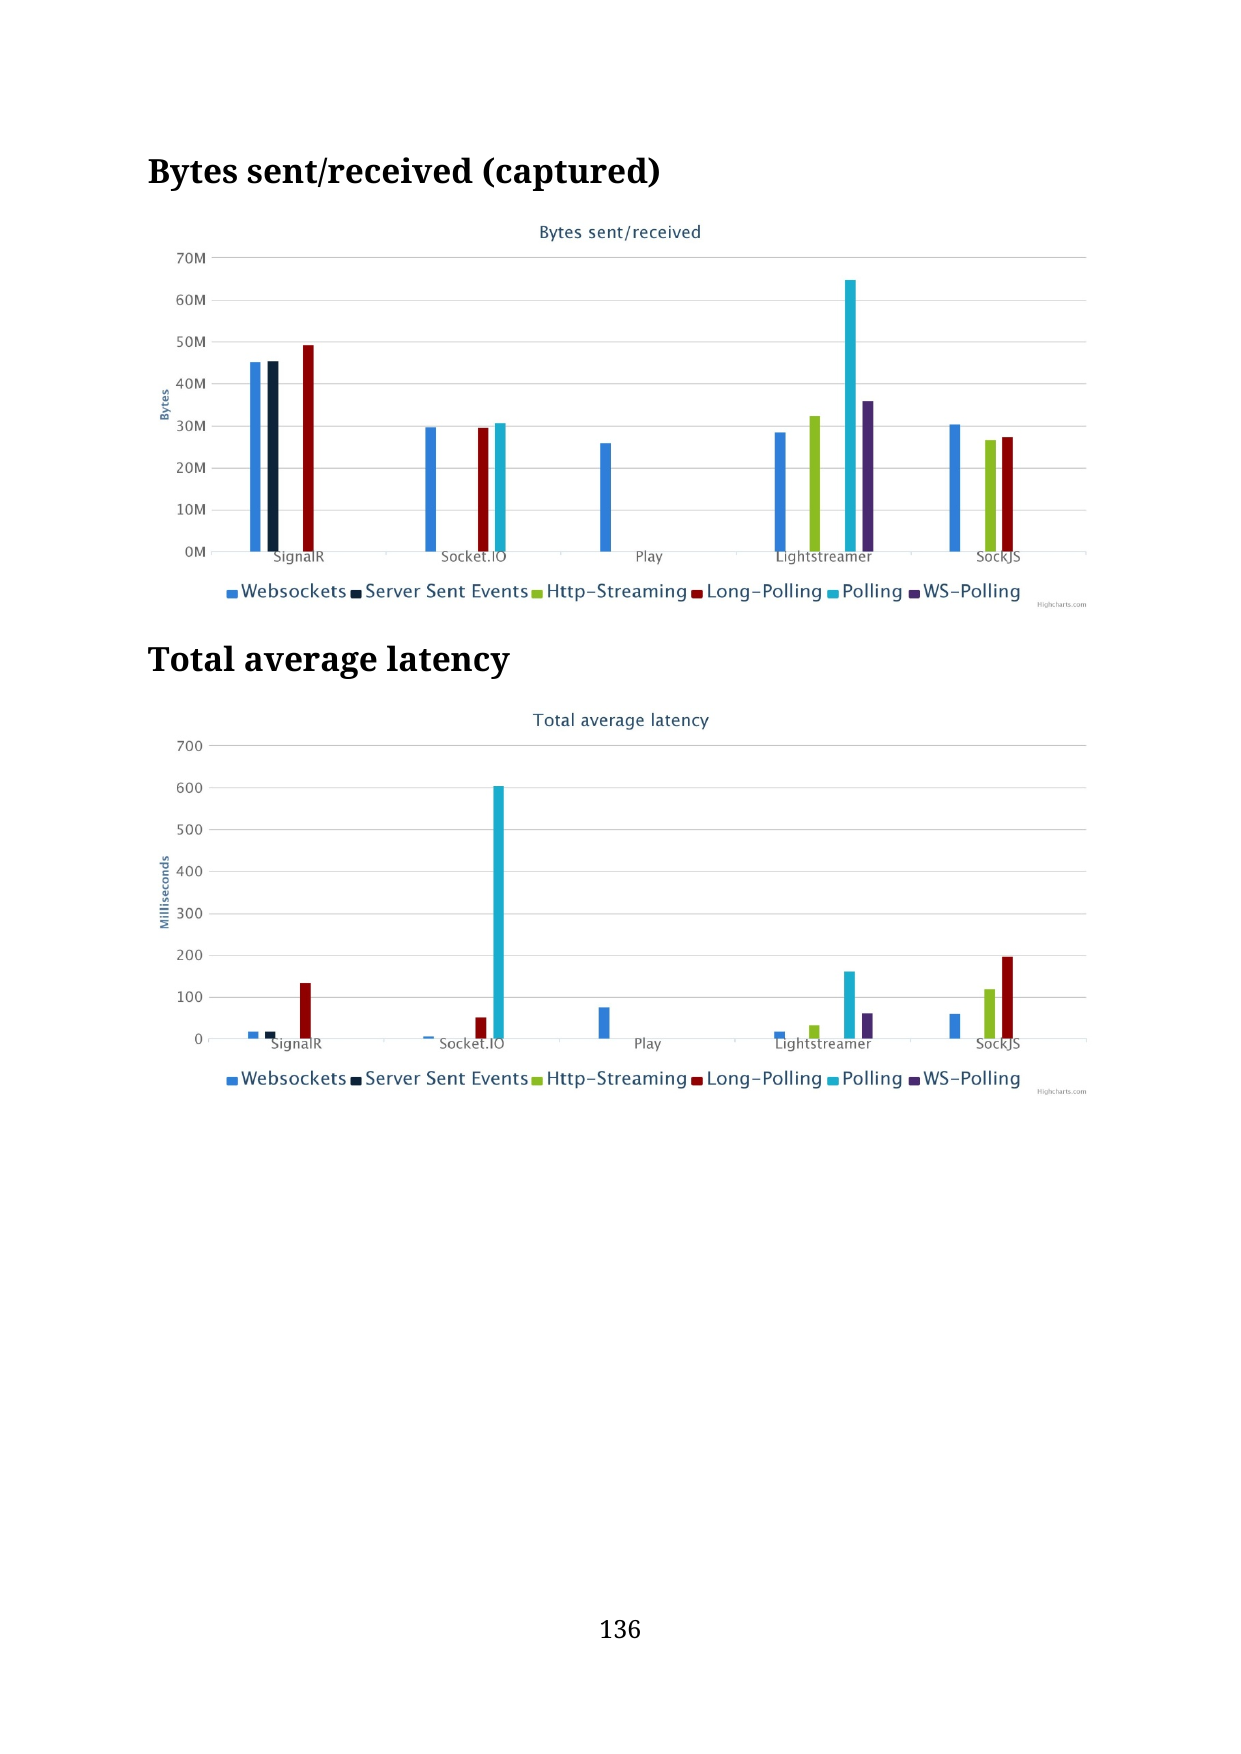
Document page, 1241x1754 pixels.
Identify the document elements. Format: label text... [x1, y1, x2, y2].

picture [147, 708, 1093, 1097]
text Total average latency [148, 635, 1092, 681]
picture [147, 220, 1093, 610]
text Bytes sent/received (captured) [148, 148, 1092, 193]
